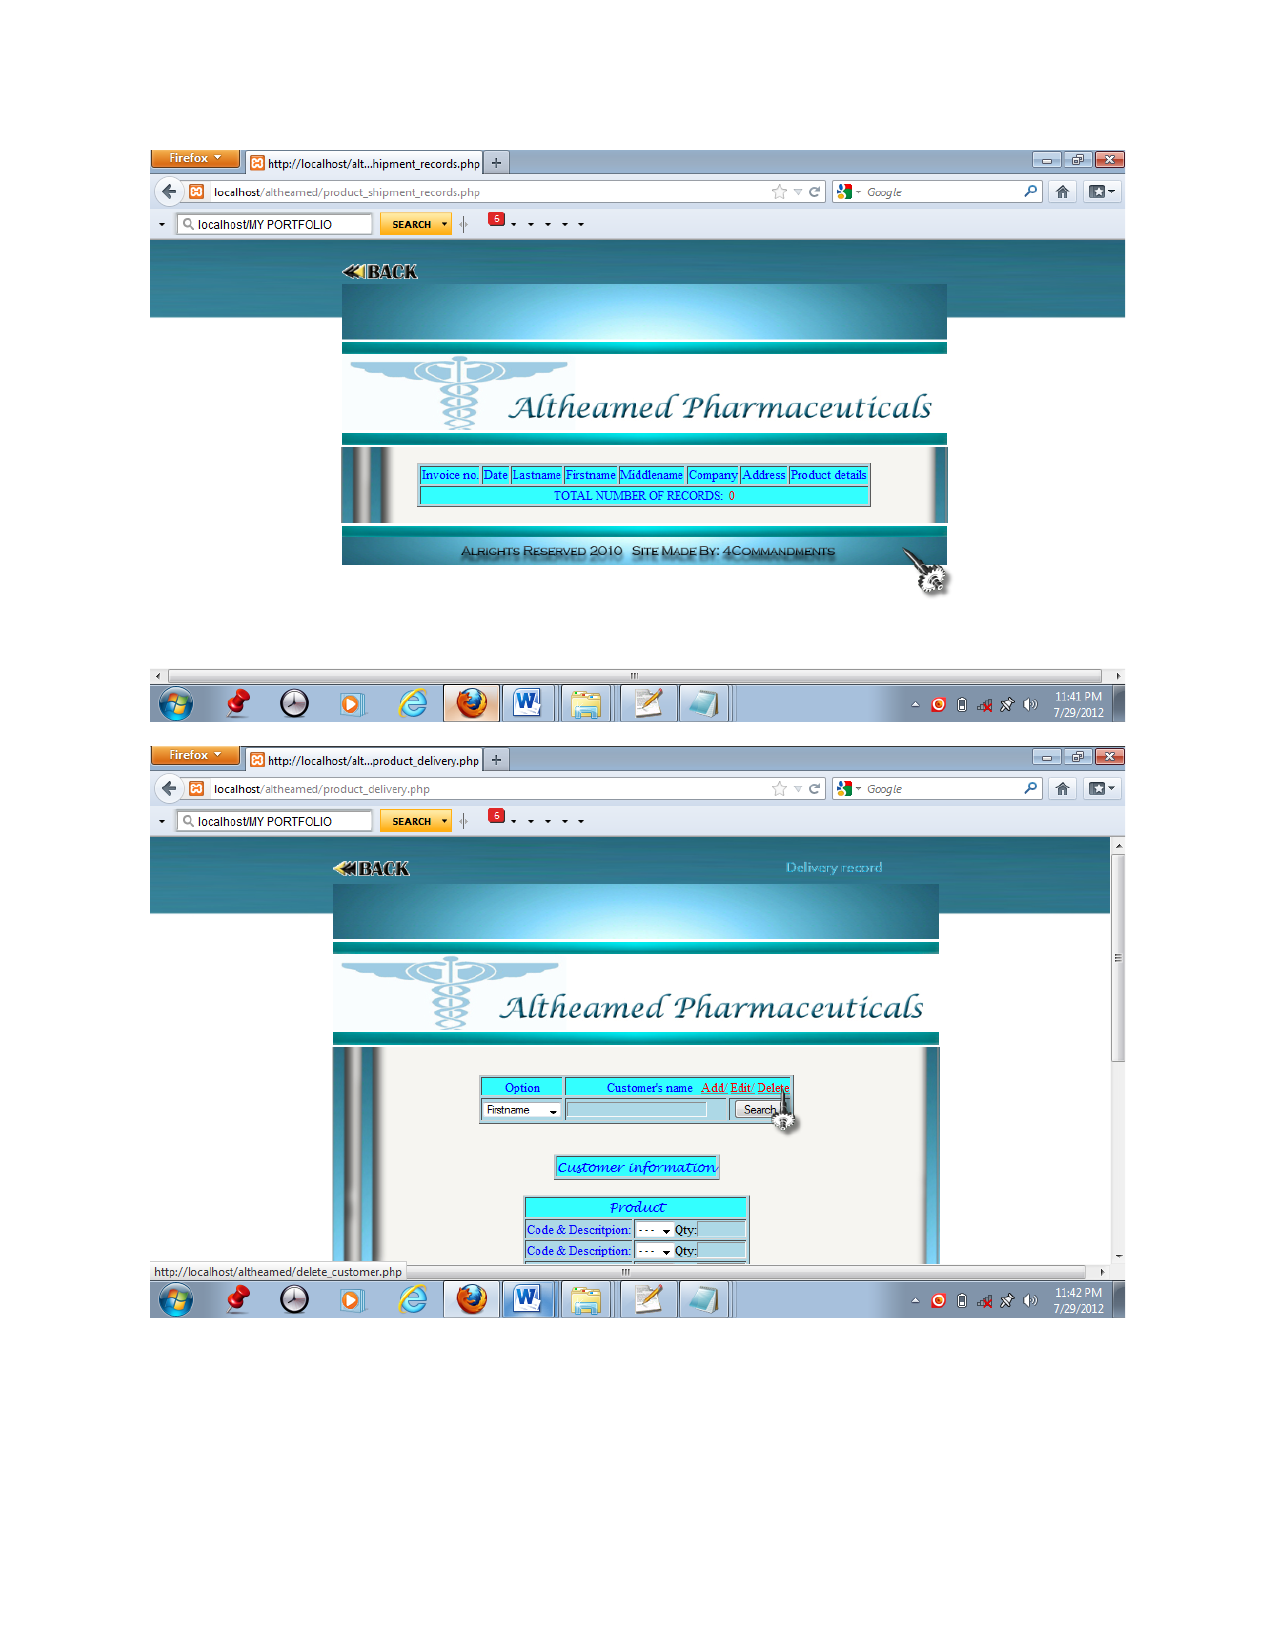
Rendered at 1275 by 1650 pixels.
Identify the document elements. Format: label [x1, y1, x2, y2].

picture [150, 150, 1125, 722]
picture [150, 746, 1125, 1318]
